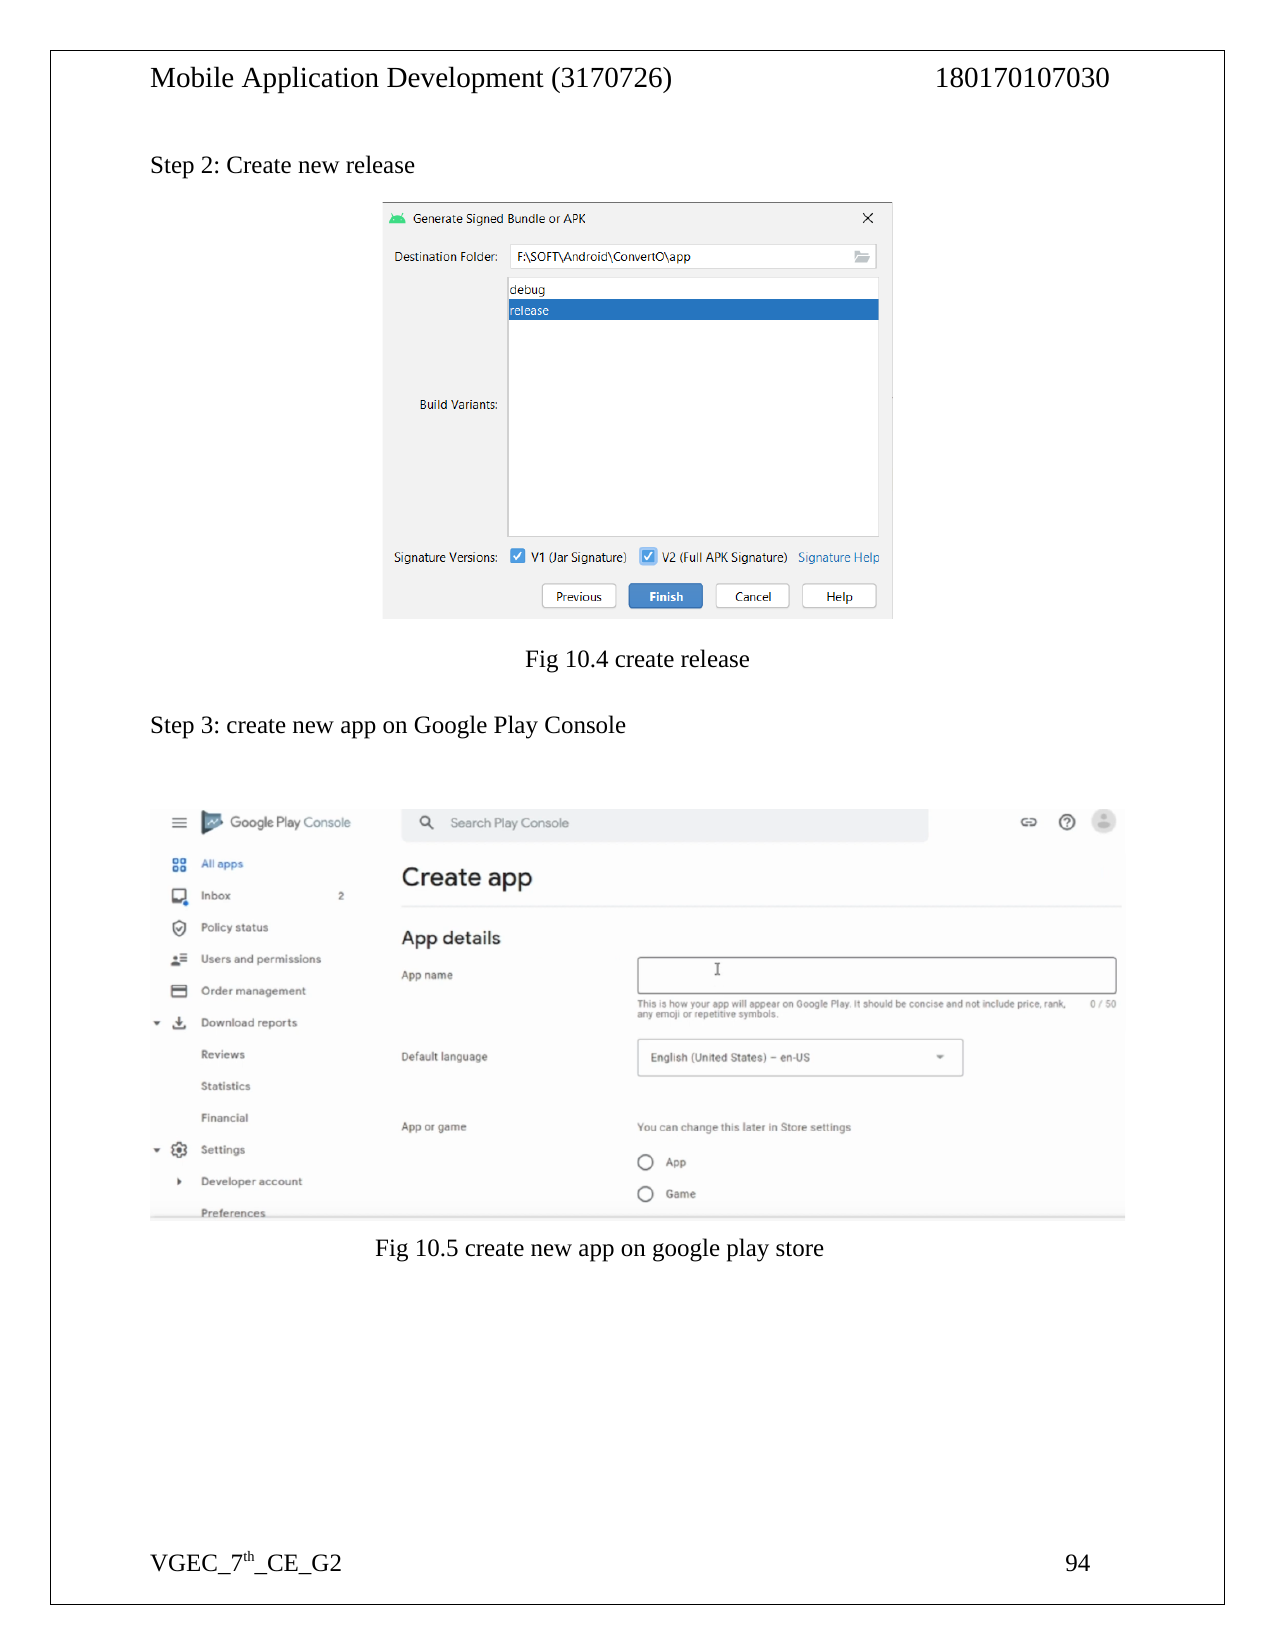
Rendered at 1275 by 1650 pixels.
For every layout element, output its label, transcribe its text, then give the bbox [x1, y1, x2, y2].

text Step 2: Create new release [150, 150, 1125, 179]
picture [150, 809, 1125, 1221]
text Fig 10.4 create release [150, 644, 1125, 673]
text Step 3: create new app on Google Play Console [150, 711, 1125, 739]
picture [382, 202, 893, 619]
text Fig 10.5 create new app on google play store [150, 1233, 1125, 1262]
